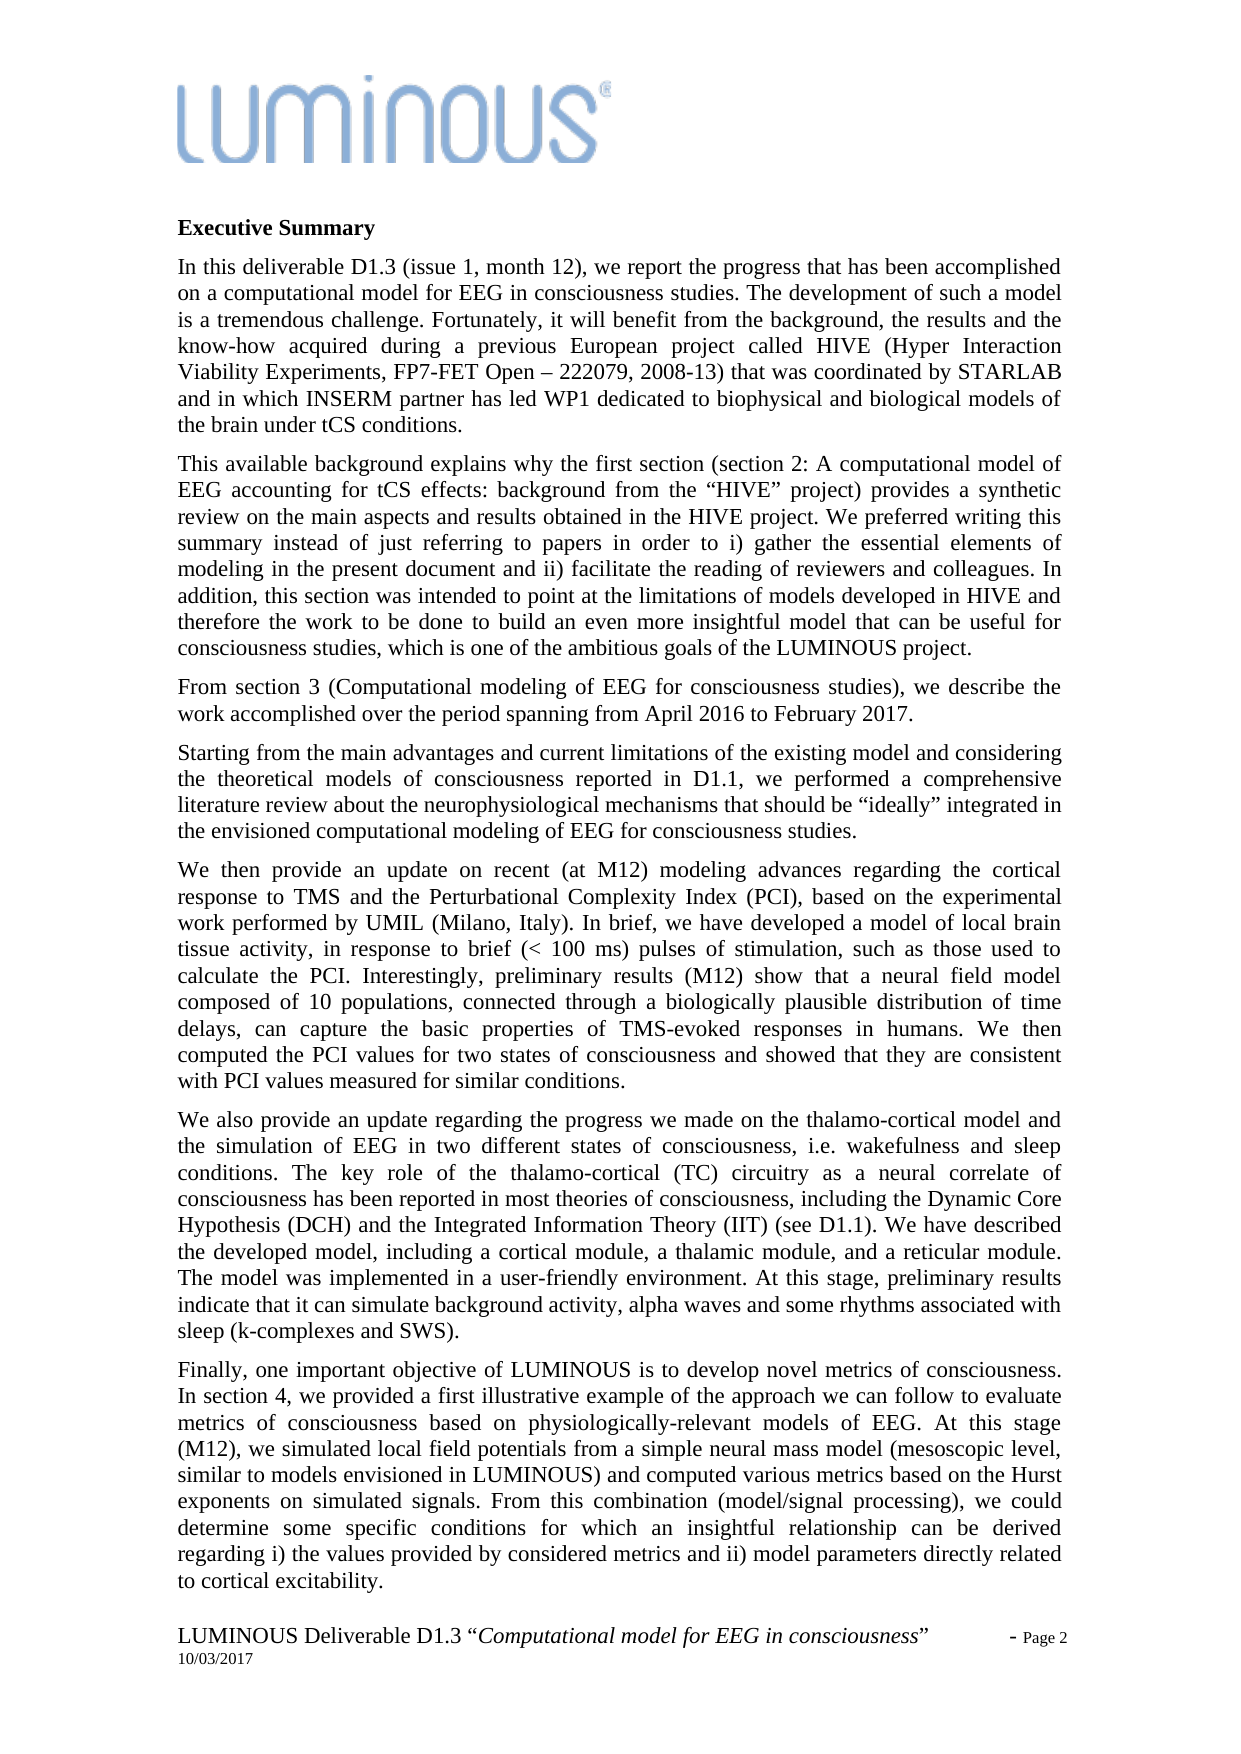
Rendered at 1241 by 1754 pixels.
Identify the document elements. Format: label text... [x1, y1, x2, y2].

text From section 3 (Computational modeling of EEG for consciousness studies), we describe the work accomplished over the period spanning from April 2016 to February 2017. [177, 673, 1063, 726]
text This available background explains why the first section (section 2: A computational model of EEG accounting for tCS effects: background from the “HIVE” project) provides a synthetic review on the main aspects and results obtained in the HIVE project. We preferred writing this summary instead of just referring to papers in order to i) gather the essential elements of modeling in the present document and ii) facilitate the reading of reviewers and colleagues. In addition, this section was intended to point at the limitations of models developed in HIVE and therefore the work to be done to build an even more insightful model that can be useful for consciousness studies, which is one of the ambitious goals of the LUMINOUS project. [177, 450, 1063, 661]
text We then provide an update on recent (at M12) modeling advances regarding the cortical response to TMS and the Perturbational Complexity Index (PCI), based on the experimental work performed by UMIL (Milano, Italy). In brief, we have developed a model of local brain tissue activity, in response to brief (< 100 ms) pulses of stimulation, such as those used to calculate the PCI. Interestingly, preliminary results (M12) show that a neural field model composed of 10 populations, connected through a biologically plausible distribution of time delays, can capture the basic properties of TMS-evoked responses in humans. We then computed the PCI values for two states of consciousness and showed that they are consistent with PCI values measured for similar conditions. [177, 856, 1063, 1094]
text Executive Summary [177, 214, 1063, 241]
text Starting from the main advantages and current limitations of the existing model and considering the theoretical models of consciousness reported in D1.1, we performed a comprehensive literature review about the neurophysiological mechanisms that should be “ideally” integrated in the envisioned computational modeling of EEG for consciousness studies. [177, 738, 1063, 844]
text Finally, one important objective of LUMINOUS is to develop novel metrics of consciousness. In section 4, we provided a first illustrative example of the approach we can follow to evaluate metrics of consciousness based on physiologically-relevant models of EEG. At this stage (M12), we simulated local field potentials from a simple neural mass model (mesoscopic level, similar to models envisioned in LUMINOUS) and computed various metrics based on the Hurst exponents on simulated signals. From this combination (model/signal processing), we could determine some specific conditions for which an insightful relationship can be derived regarding i) the values provided by considered metrics and ii) model parameters directly related to cortical excitability. [177, 1356, 1063, 1593]
text In this deliverable D1.3 (issue 1, month 12), we report the progress that has been accomplished on a computational model for EEG in consciousness studies. The development of such a model is a tremendous challenge. Fortunately, it will benefit from the background, the results and the know-how acquired during a previous European project called HIVE (Hyper Interaction Viability Experiments, FP7-FET Open – 222079, 2008-13) that was coordinated by STARLAB and in which INSERM partner has led WP1 dedicated to biophysical and biological models of the brain under tCS conditions. [177, 253, 1063, 437]
text We also provide an update regarding the progress we made on the thalamo-cortical model and the simulation of EEG in two different states of consciousness, i.e. wakefulness and sleep conditions. The key role of the thalamo-cortical (TC) circuitry as a neural correlate of consciousness has been reported in most theories of consciousness, including the Dynamic Core Hypothesis (DCH) and the Integrated Information Theory (IIT) (see D1.1). We have described the developed model, including a cortical module, a thalamic module, and a reticular module. The model was implemented in a user-friendly environment. At this stage, preliminary results indicate that it can simulate background activity, alpha waves and some rhythms associated with sleep (k-complexes and SWS). [177, 1106, 1063, 1343]
